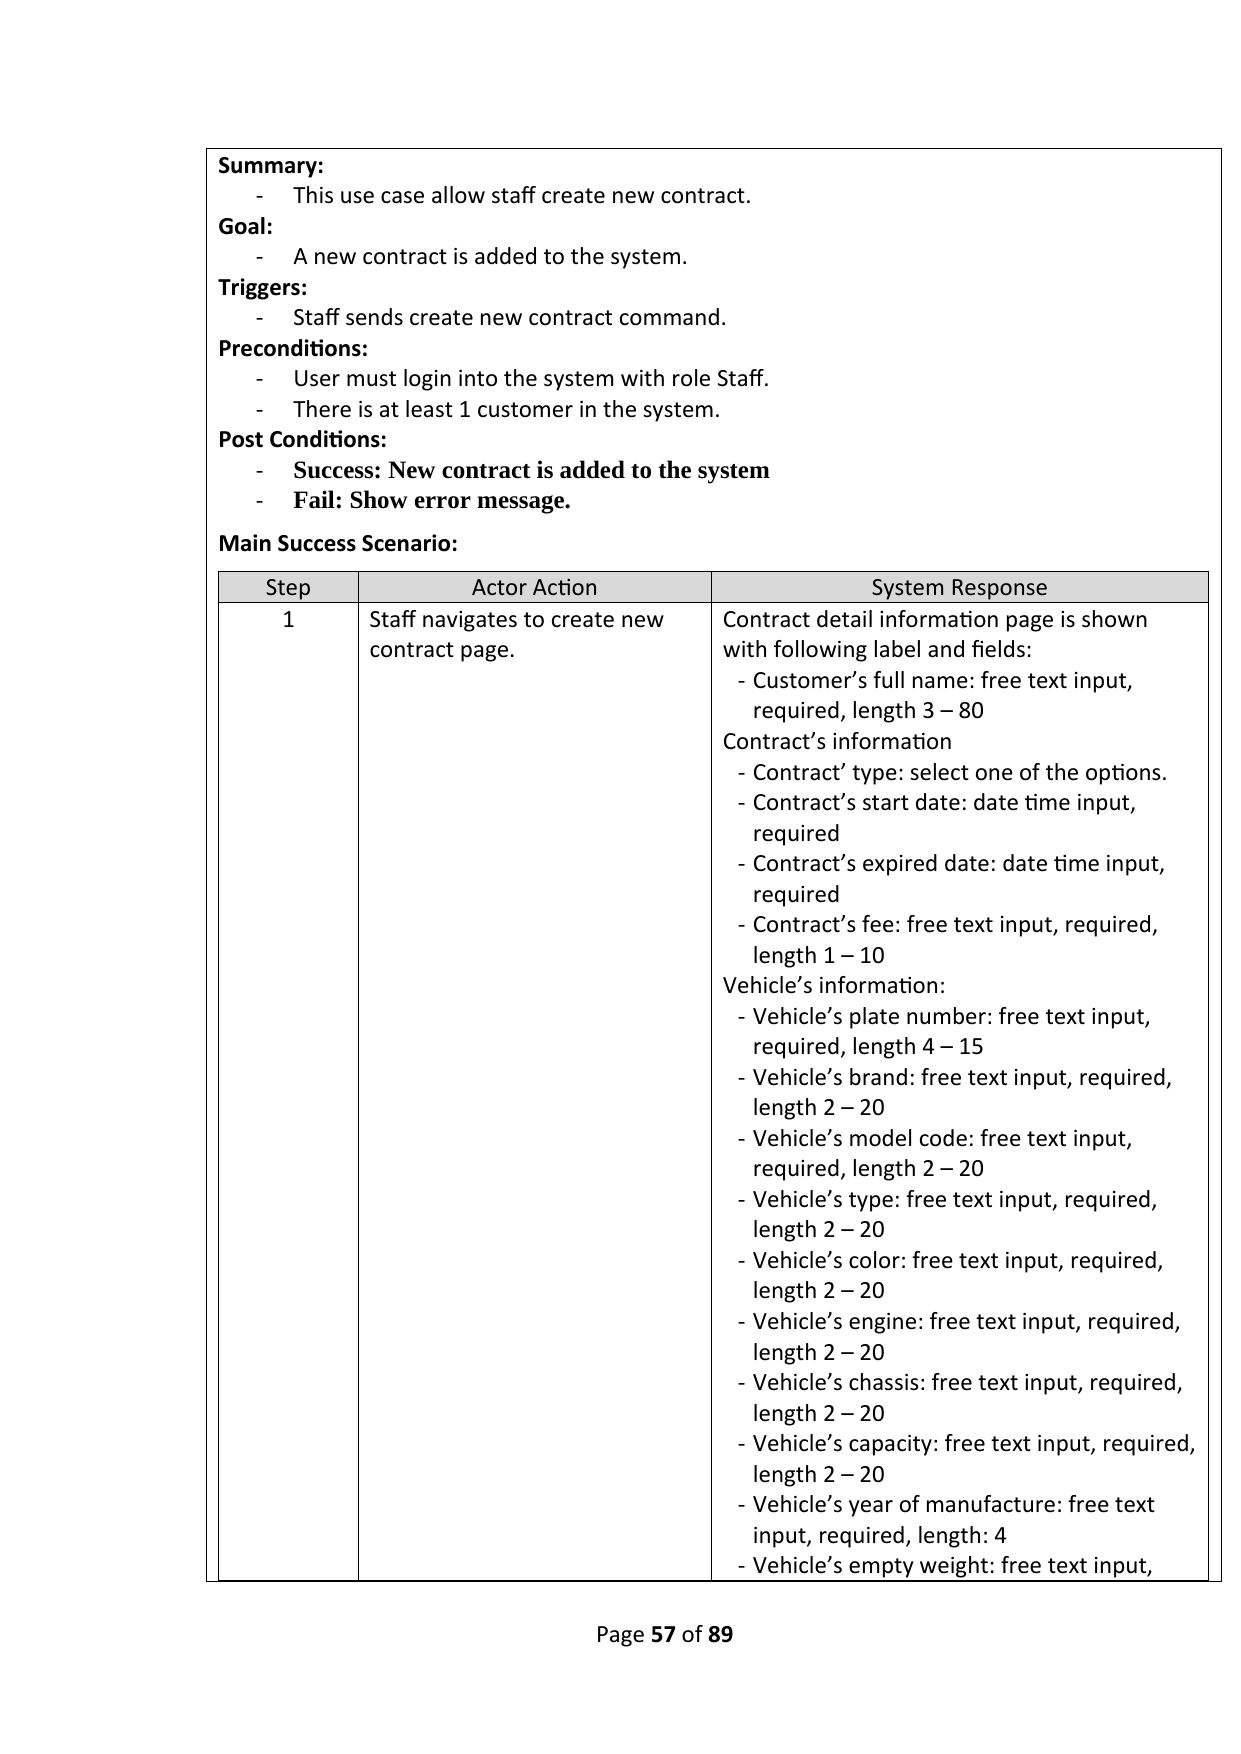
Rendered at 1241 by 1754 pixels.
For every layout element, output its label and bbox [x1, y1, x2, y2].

table_cell [207, 149, 1221, 1581]
